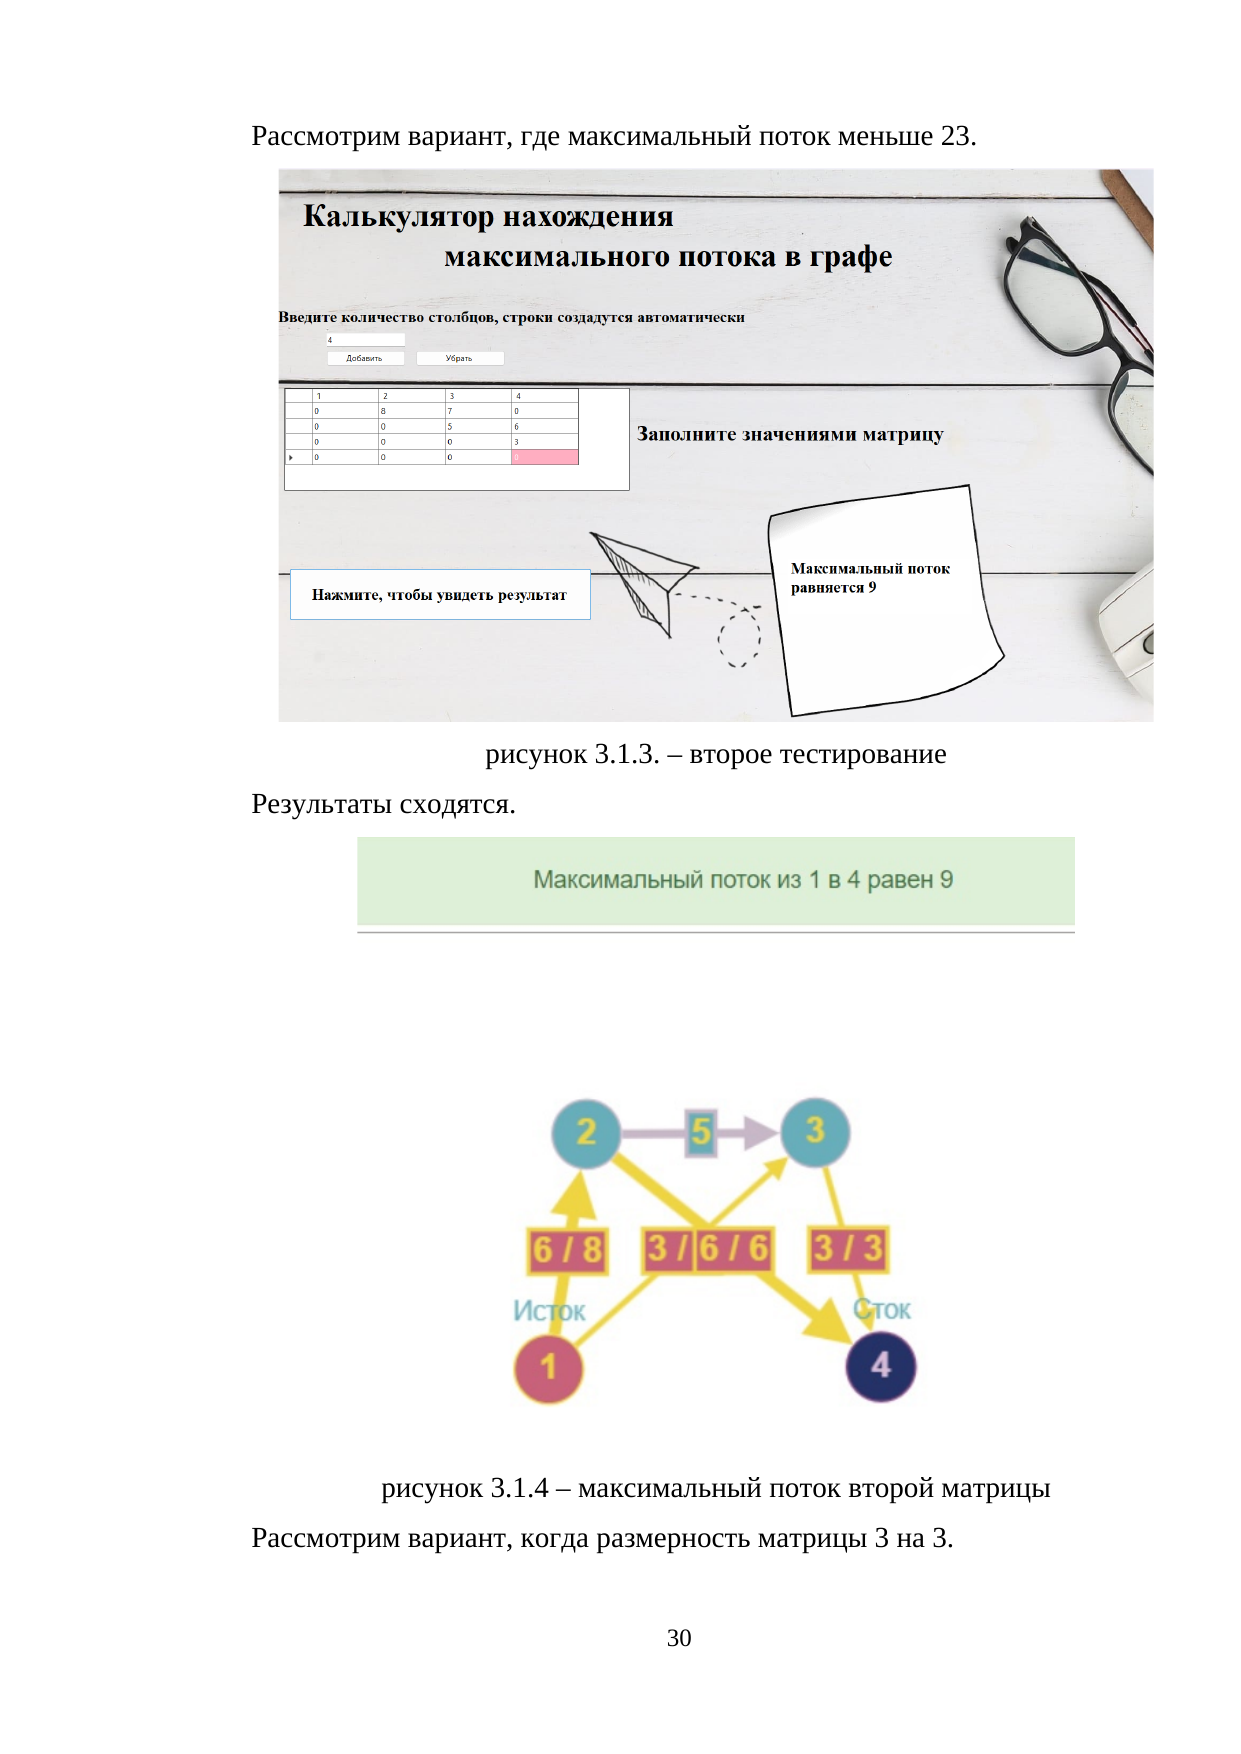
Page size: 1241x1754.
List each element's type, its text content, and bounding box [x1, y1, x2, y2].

picture [278, 168, 1154, 722]
picture [357, 837, 1075, 1456]
list рисунок 3.1.4 – максимальный поток второй матрицы [177, 1470, 1181, 1504]
list рисунок 3.1.3. – второе тестирование [177, 736, 1181, 770]
list Результаты сходятся. [177, 787, 1181, 820]
list Рассмотрим вариант, когда размерность матрицы 3 на 3. [177, 1521, 1181, 1554]
list Рассмотрим вариант, где максимальный поток меньше 23. [177, 118, 1181, 152]
